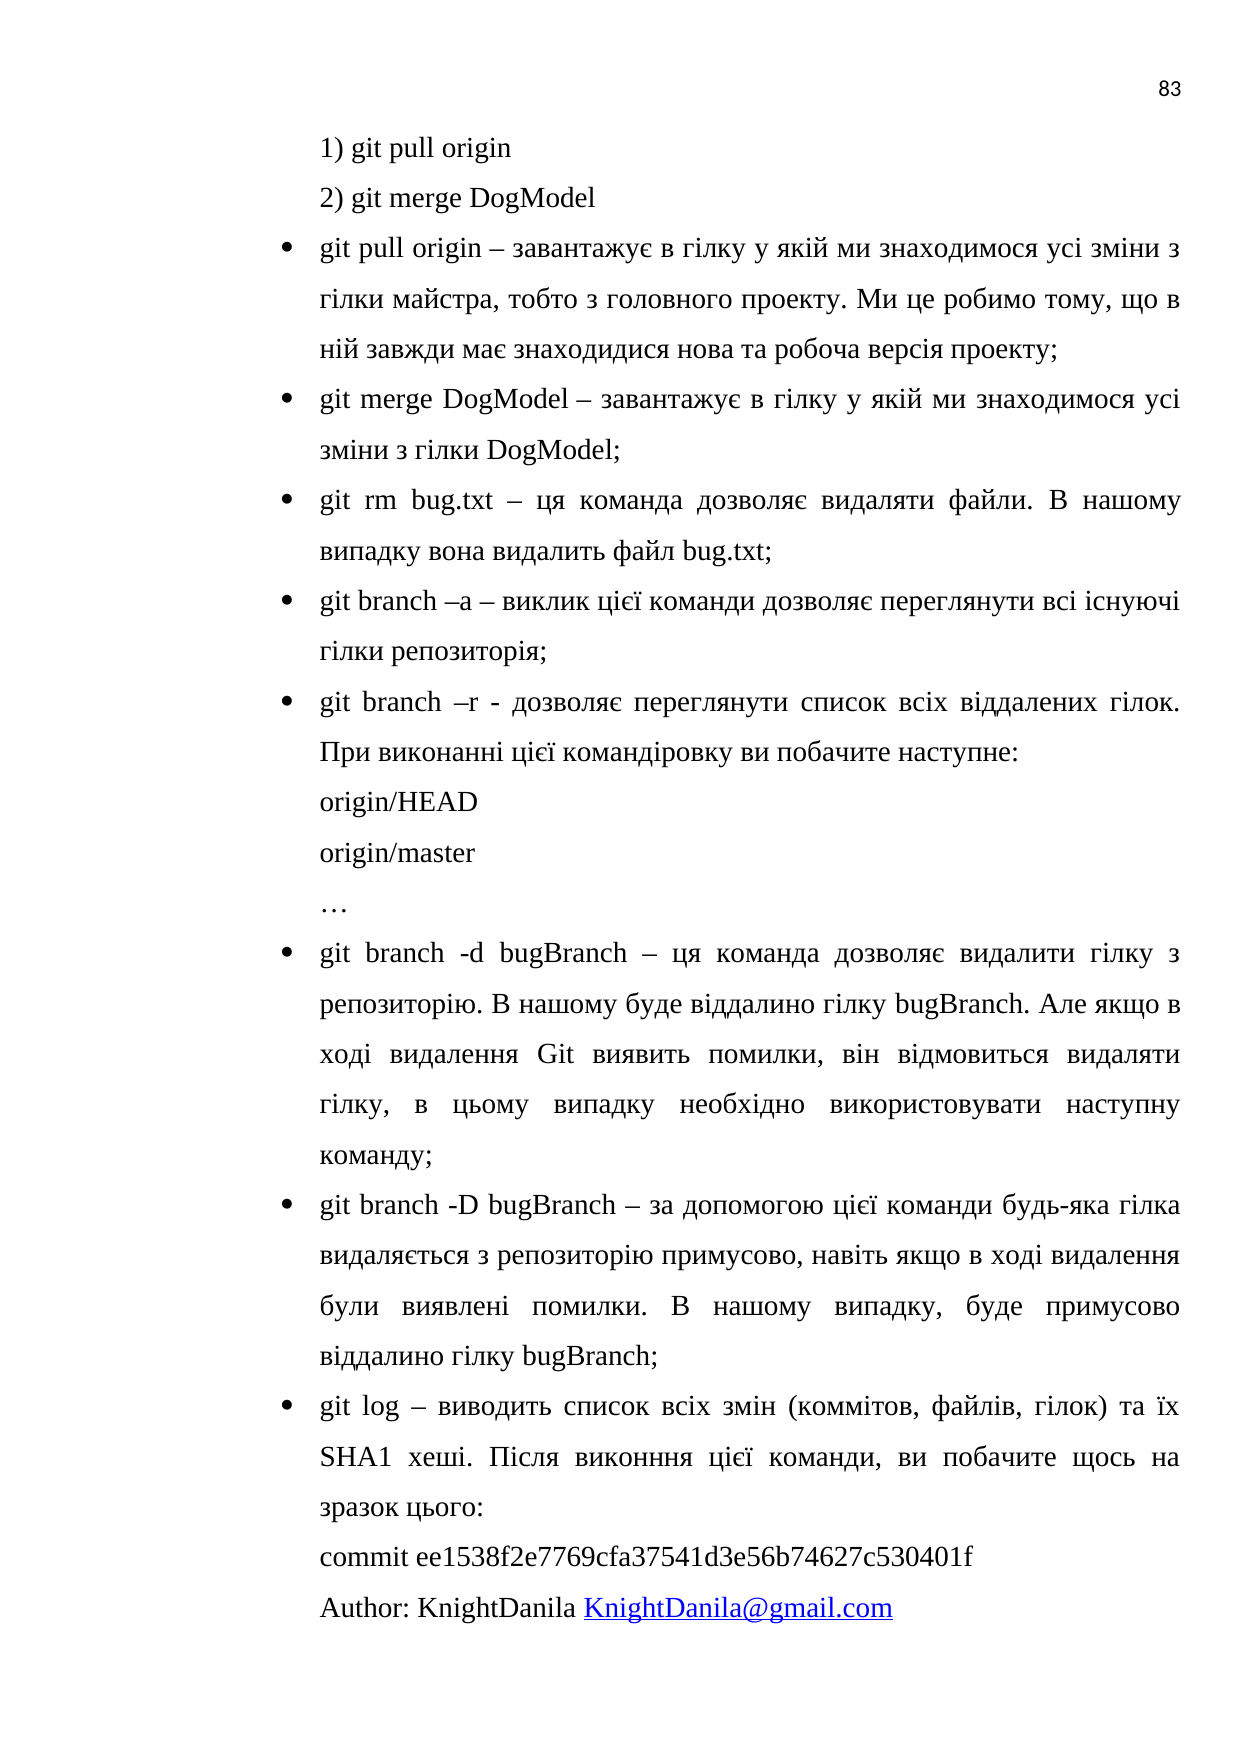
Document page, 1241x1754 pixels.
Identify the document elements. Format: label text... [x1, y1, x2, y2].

list git rm bug.txt – ця команда дозволяє видаляти файли. В нашому випадку вона видалить файл bug.txt; [282, 482, 1181, 566]
list Author: KnightDanila KnightDanila@gmail.com [319, 1590, 1181, 1623]
list 1) git pull origin [319, 130, 1181, 163]
list commit ee1538f2e7769cfa37541d3e56b74627c530401f [319, 1539, 1181, 1573]
list git merge DogModel – завантажує в гілку у якій ми знаходимося усі зміни з гілки DogModel; [282, 382, 1181, 466]
list git pull origin – завантажує в гілку у якій ми знаходимося усі зміни з гілки майстра, тобто з головного проекту. Ми це робимо тому, що в ній завжди має знаходидися нова та робоча версія проекту; [282, 231, 1181, 365]
list origin/master [319, 835, 1181, 868]
list git branch –r - дозволяє переглянути список всіх віддалених гілок. При виконанні цієї командіровку ви побачите наступне: [282, 684, 1181, 768]
list git branch -d bugBranch – ця команда дозволяє видалити гілку з репозиторію. В нашому буде віддалино гілку bugBranch. Але якщо в ході видалення Git виявить помилки, він відмовиться видаляти гілку, в цьому випадку необхідно використовувати наступну команду; [282, 935, 1181, 1170]
list 2) git merge DogModel [319, 180, 1181, 214]
list git branch –a – виклик цієї команди дозволяє переглянути всі існуючі гілки репозиторія; [282, 583, 1181, 667]
list git branch -D bugBranch – за допомогою цієї команди будь-яка гілка видаляється з репозиторію примусово, навіть якщо в ході видалення були виявлені помилки. В нашому випадку, буде примусово віддалино гілку bugBranch; [282, 1187, 1181, 1372]
list origin/HEAD [319, 784, 1181, 818]
list git log – виводить список всіх змін (коммітов, файлів, гілок) та їх SHA1 хеші. Після виконння цієї команди, ви побачите щось на зразок цього: [282, 1388, 1181, 1523]
list … [319, 885, 1181, 919]
